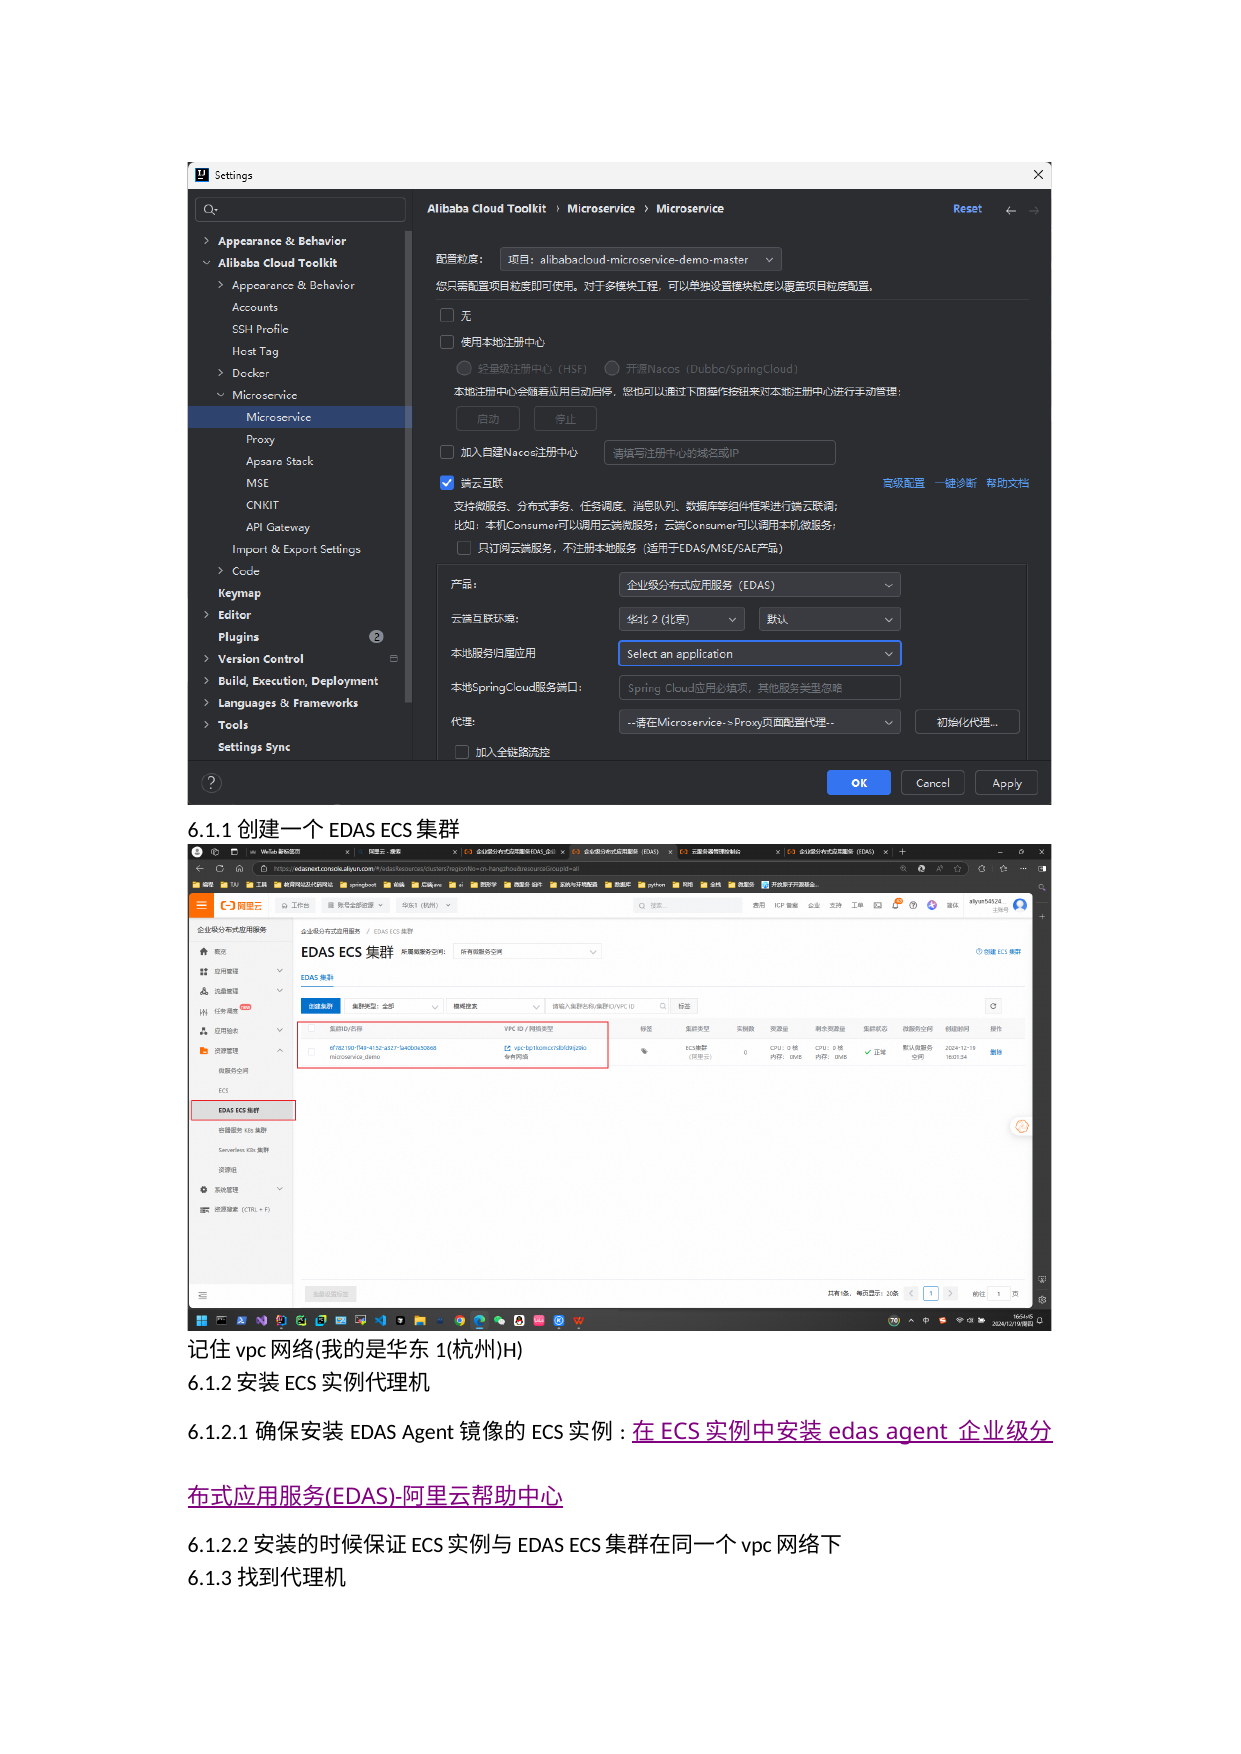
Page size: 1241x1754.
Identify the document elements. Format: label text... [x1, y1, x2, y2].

text 6.1.2.2 安装的时候保证ECS实例与EDAS ECS集群在同一个vpc网络下 [187, 1527, 1053, 1559]
text 6.1.3 找到代理机 [187, 1559, 1053, 1592]
list 记住vpc网络(我的是华东1(杭州)H) [187, 1332, 1053, 1364]
picture [187, 844, 1052, 1331]
picture [187, 162, 1052, 805]
list 6.1.2.1 确保安装EDAS Agent镜像的ECS实例 : 在ECS实例中安装edas agent_企业级分布式应用服务(EDAS)-阿里云帮助中心 [187, 1397, 1053, 1527]
list 6.1.2安装ECS实例代理机 [187, 1364, 1053, 1397]
list 创建一个EDAS ECS集群 [187, 812, 1053, 844]
